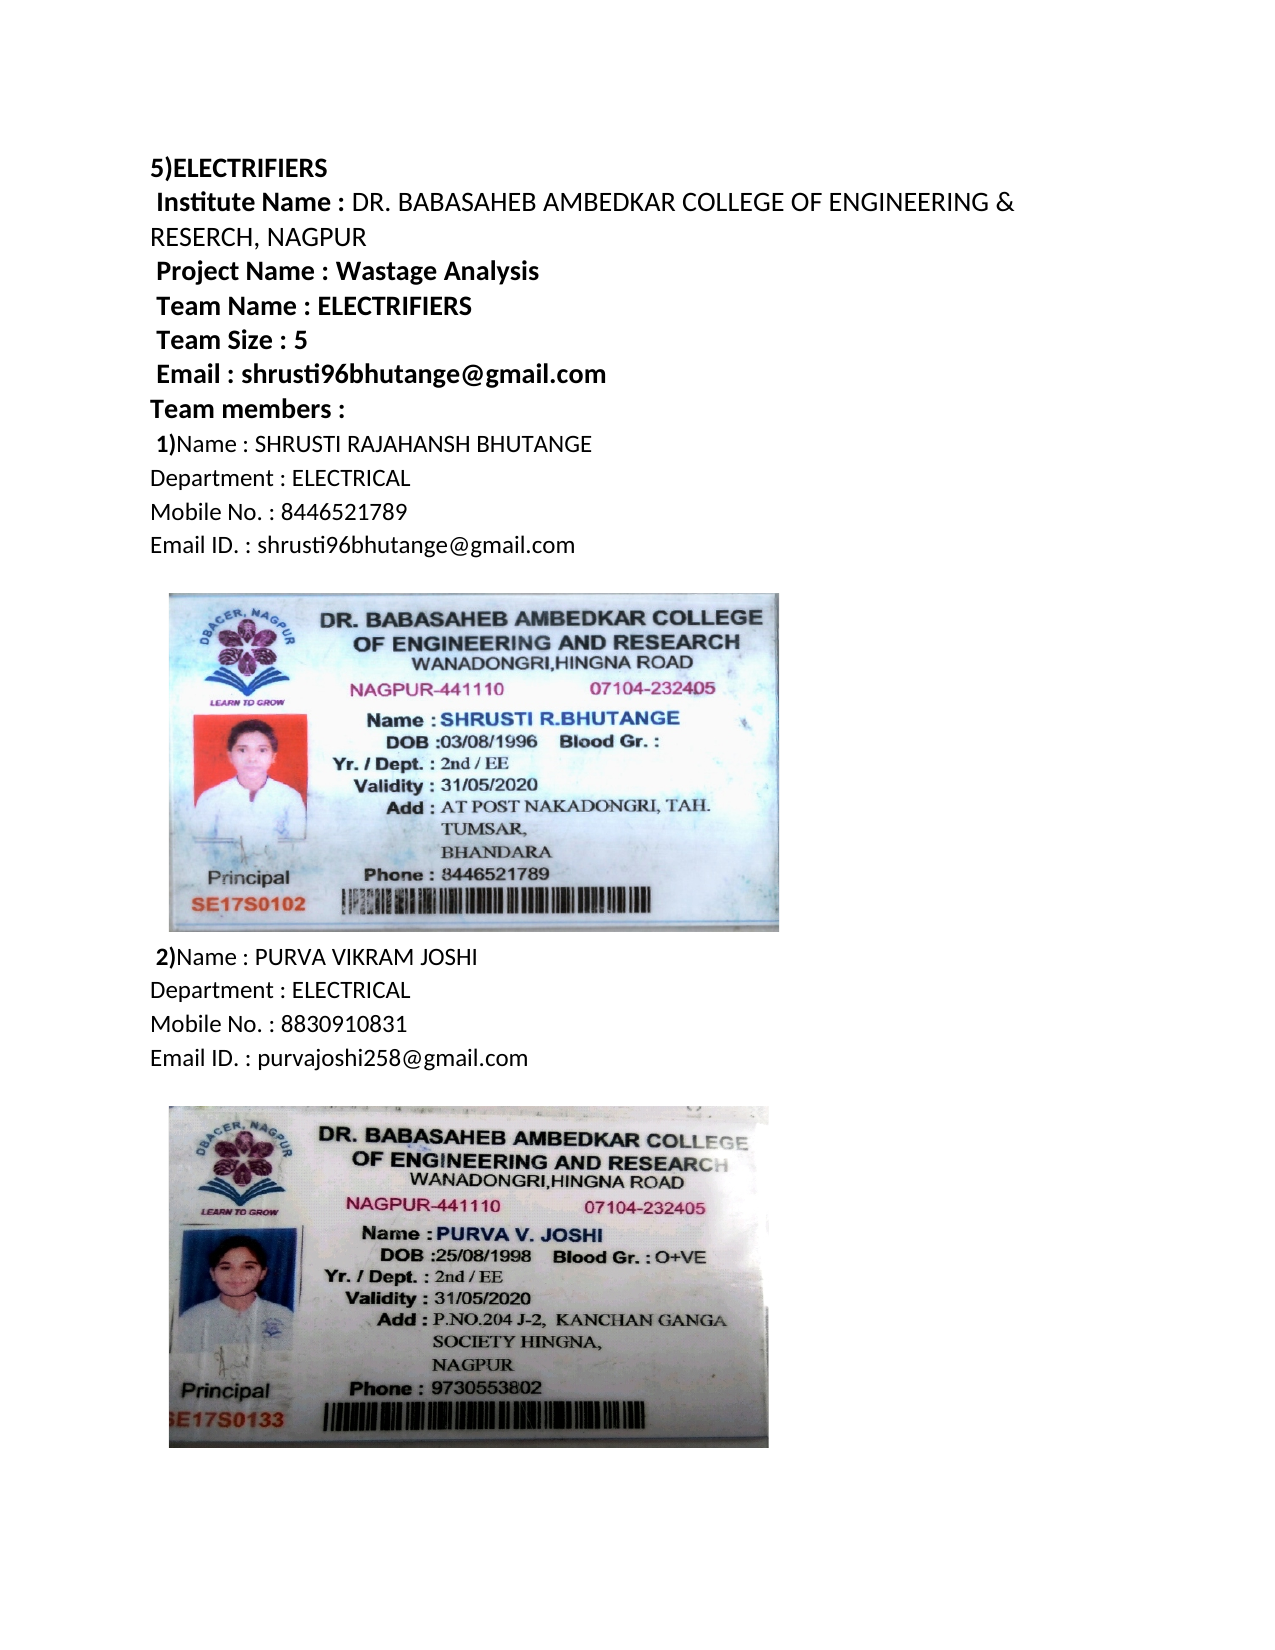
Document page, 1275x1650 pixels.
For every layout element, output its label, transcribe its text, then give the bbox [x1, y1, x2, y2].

text Email ID. : shrusti96bhutange@gmail.com [150, 526, 1125, 560]
text 1)Name : SHRUSTI RAJAHANSH BHUTANGE [150, 425, 1125, 459]
text Mobile No. : 8830910831 [150, 1005, 1125, 1039]
text 5)ELECTRIFIERS [150, 150, 1125, 184]
text 2)Name : PURVA VIKRAM JOSHI [150, 937, 1125, 971]
text Email ID. : purvajoshi258@gmail.com [150, 1039, 1125, 1072]
text Department : ELECTRICAL [150, 971, 1125, 1005]
text Mobile No. : 8446521789 [150, 492, 1125, 526]
text Department : ELECTRICAL [150, 459, 1125, 492]
text Team members : [150, 391, 1125, 425]
text Project Name : Wastage Analysis [150, 253, 1125, 287]
text Email : shrusti96bhutange@gmail.com [150, 356, 1125, 391]
text Institute Name : DR. BABASAHEB AMBEDKAR COLLEGE OF ENGINEERING & RESERCH, NAGPUR [150, 184, 1125, 253]
picture [168, 1106, 769, 1448]
picture [168, 593, 780, 932]
text Team Name : ELECTRIFIERS [150, 287, 1125, 322]
text Team Size : 5 [150, 322, 1125, 356]
